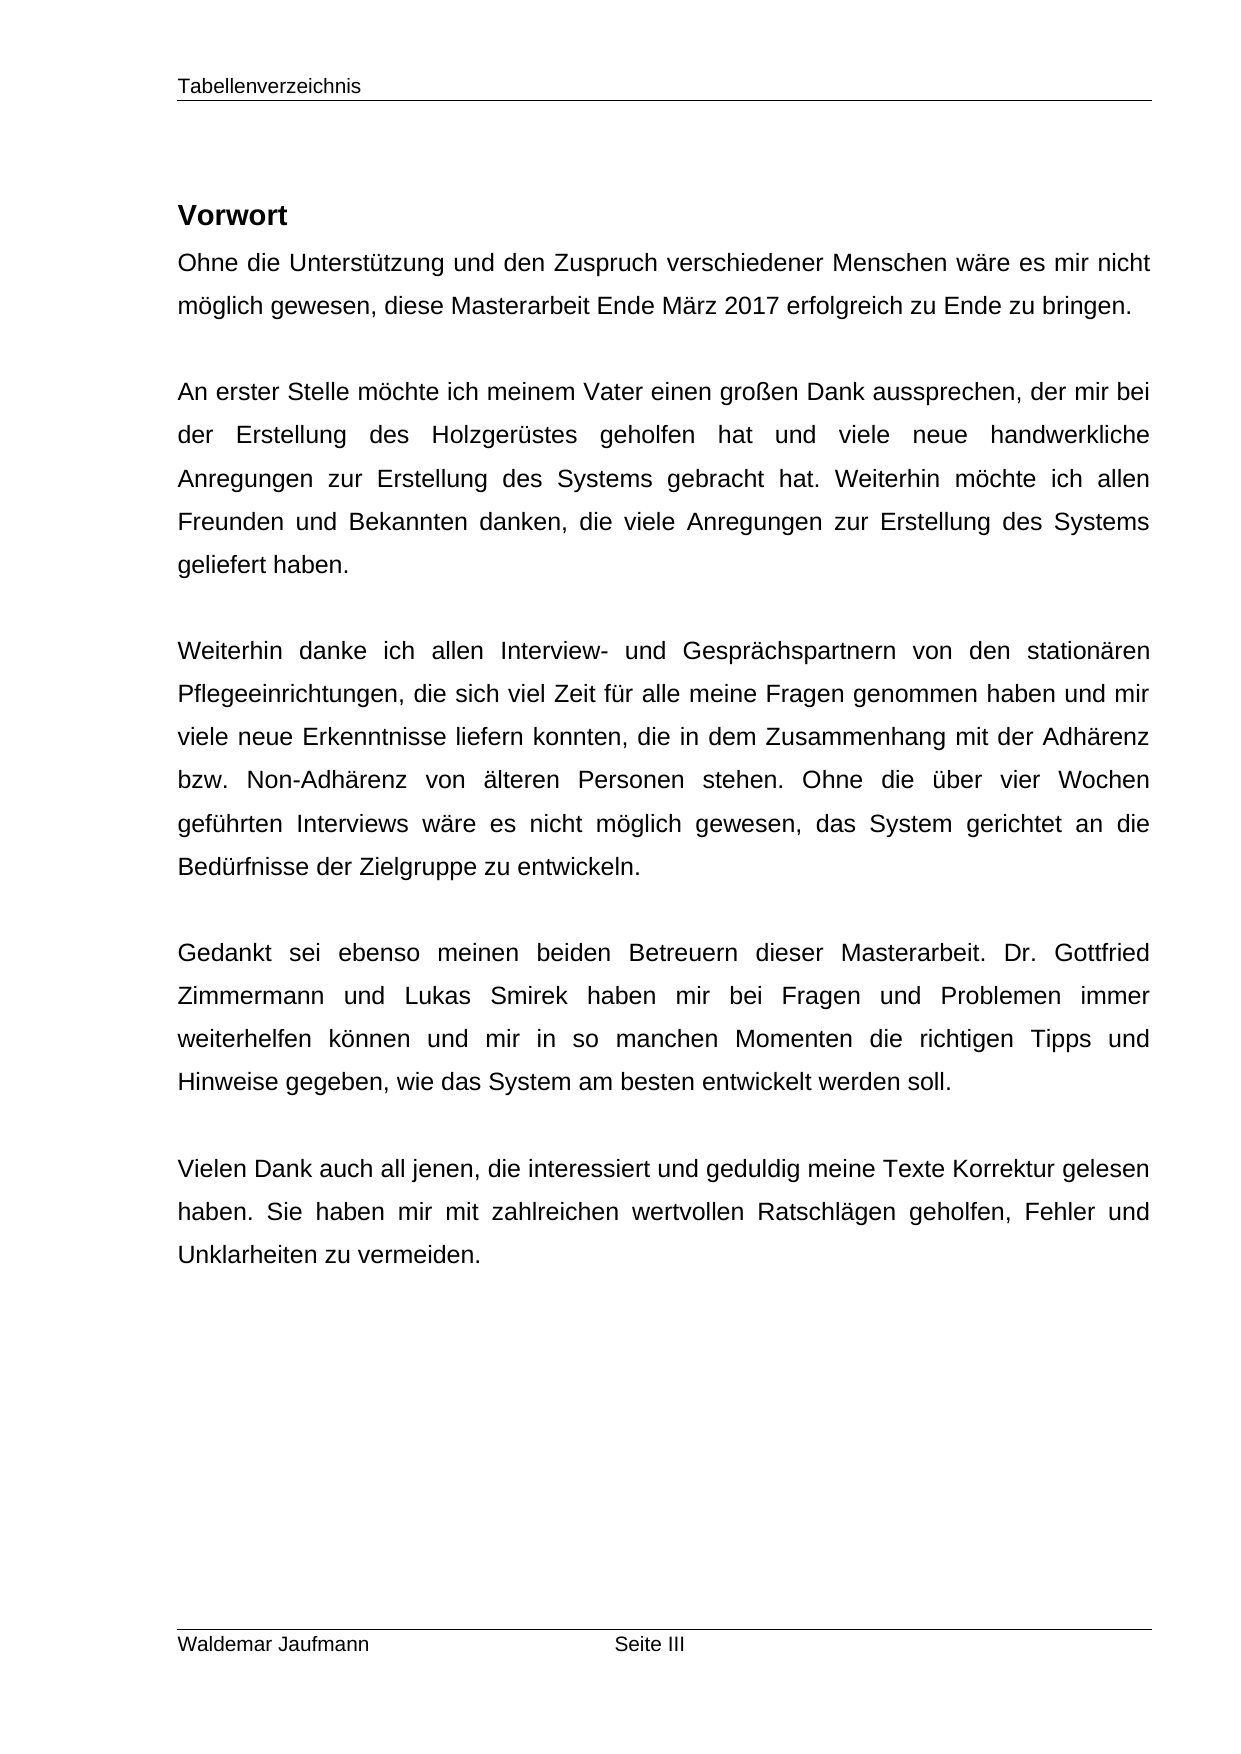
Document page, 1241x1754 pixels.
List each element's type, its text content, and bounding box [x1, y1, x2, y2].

text An erster Stelle möchte ich meinem Vater einen großen Dank aussprechen, der mir bei der Erstellung des Holzgerüstes geholfen hat und viele neue handwerkliche Anregungen zur Erstellung des Systems gebracht hat. Weiterhin möchte ich allen Freunden und Bekannten danken, die viele Anregungen zur Erstellung des Systems geliefert haben. [177, 377, 1152, 579]
subtitle Vorwort [177, 198, 1152, 231]
text Weiterhin danke ich allen Interview- und Gesprächspartnern von den stationären Pflegeeinrichtungen, die sich viel Zeit für alle meine Fragen genommen haben und mir viele neue Erkenntnisse liefern konnten, die in dem Zusammenhang mit der Adhärenz bzw. Non-Adhärenz von älteren Personen stehen. Ohne die über vier Wochen geführten Interviews wäre es nicht möglich gewesen, das System gerichtet an die Bedürfnisse der Zielgruppe zu entwickeln. [177, 636, 1152, 881]
text Ohne die Unterstützung und den Zuspruch verschiedener Menschen wäre es mir nicht möglich gewesen, diese Masterarbeit Ende März 2017 erfolgreich zu Ende zu bringen. [177, 248, 1152, 320]
text Vielen Dank auch all jenen, die interessiert und geduldig meine Texte Korrektur gelesen haben. Sie haben mir mit zahlreichen wertvollen Ratschlägen geholfen, Fehler und Unklarheiten zu vermeiden. [177, 1154, 1152, 1269]
text Gedankt sei ebenso meinen beiden Betreuern dieser Masterarbeit. Dr. Gottfried Zimmermann und Lukas Smirek haben mir bei Fragen und Problemen immer weiterhelfen können und mir in so manchen Momenten die richtigen Tipps und Hinweise gegeben, wie das System am besten entwickelt werden soll. [177, 938, 1152, 1096]
